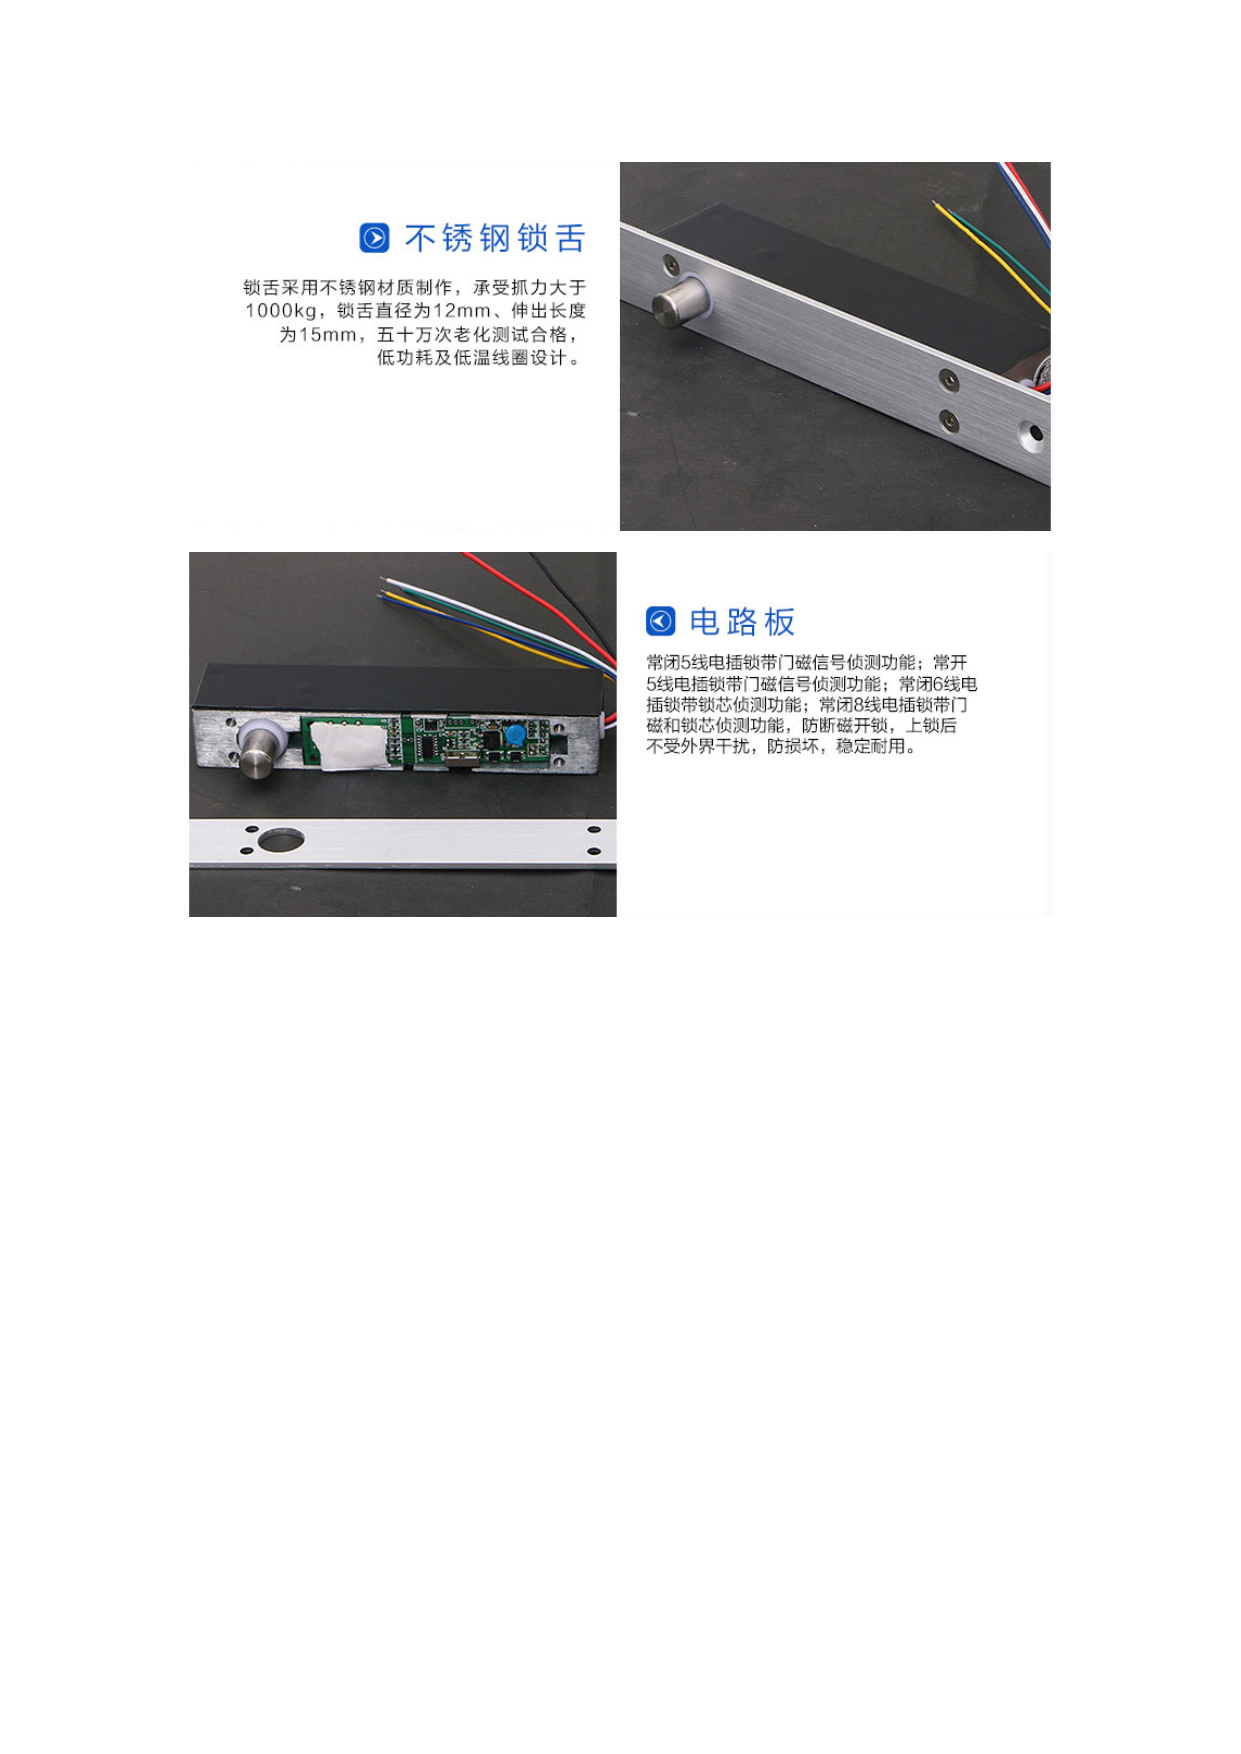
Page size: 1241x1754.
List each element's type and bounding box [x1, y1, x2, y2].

picture [187, 162, 1053, 531]
picture [187, 552, 1053, 917]
